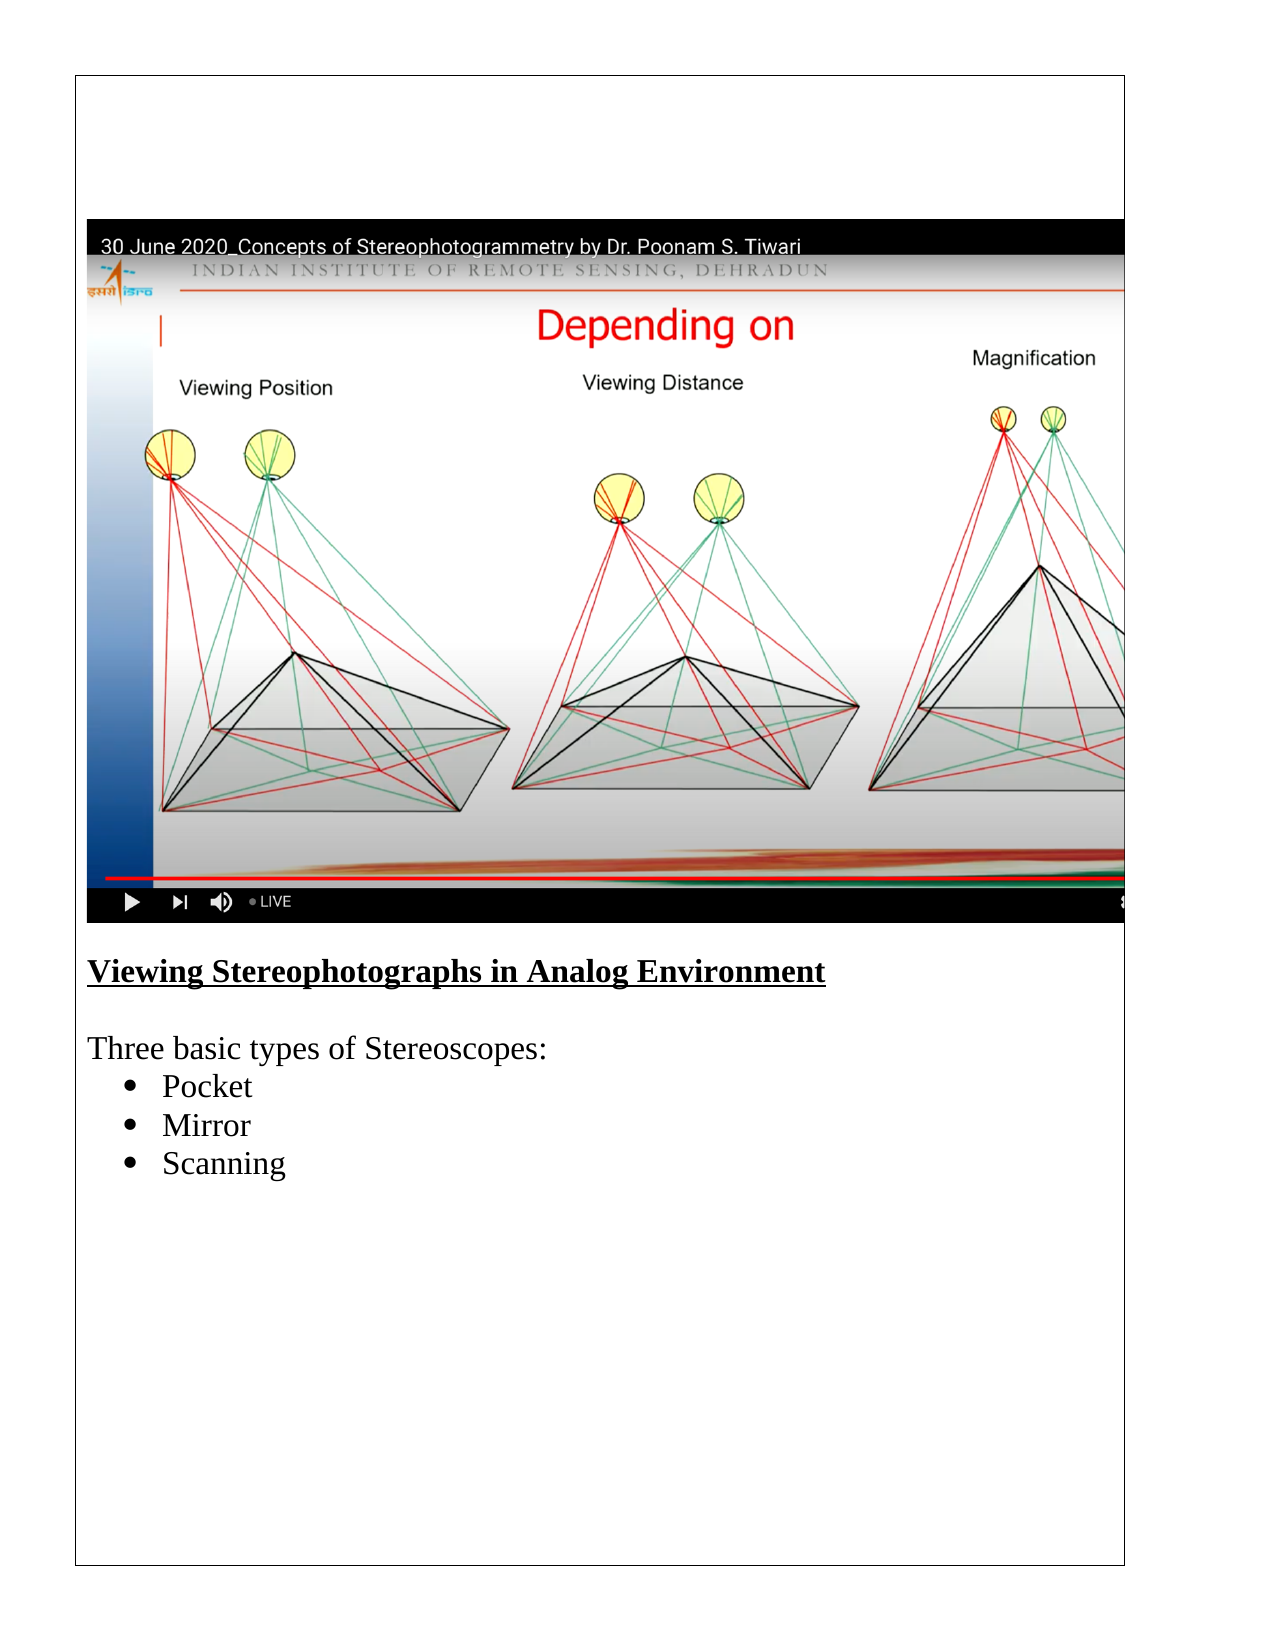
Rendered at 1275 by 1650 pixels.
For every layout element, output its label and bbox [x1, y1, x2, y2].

picture [86, 219, 1125, 923]
table_cell [76, 76, 1124, 1565]
